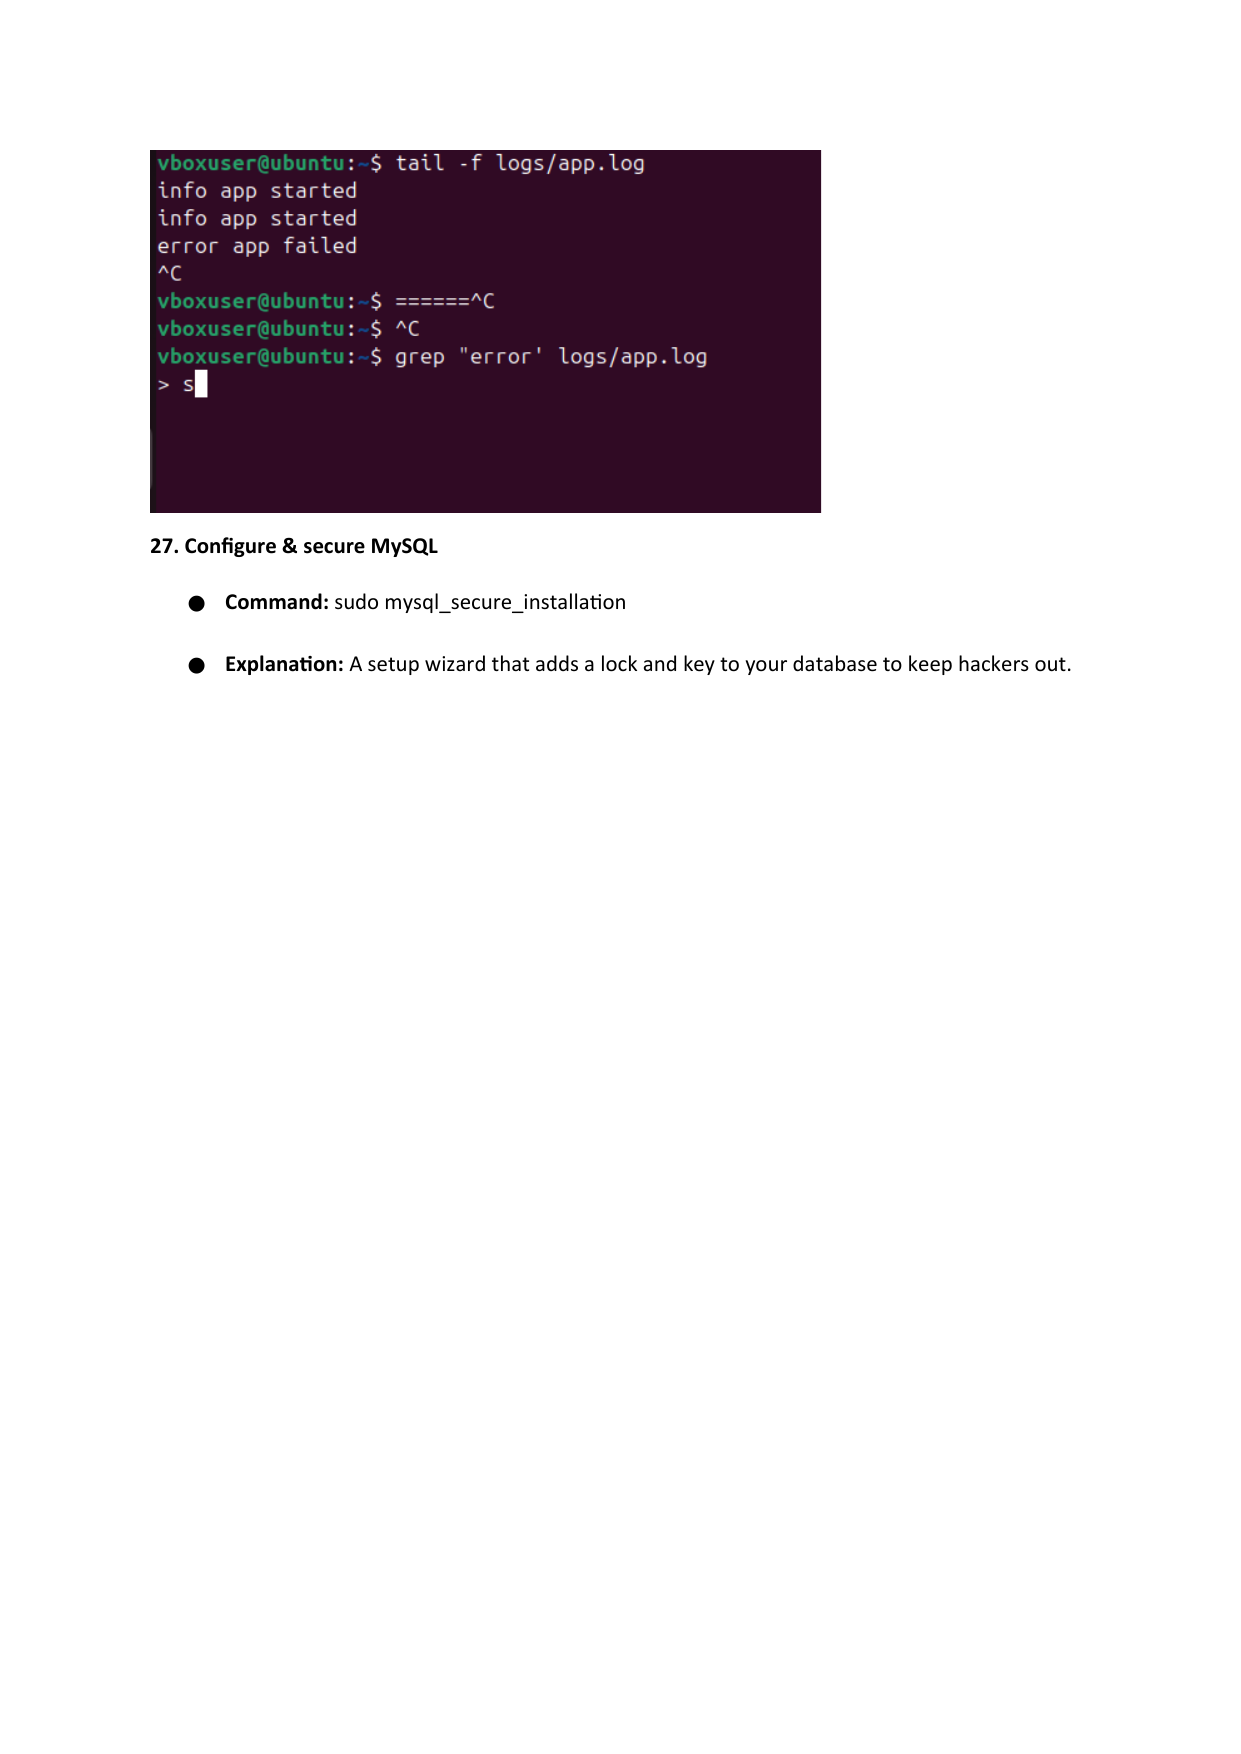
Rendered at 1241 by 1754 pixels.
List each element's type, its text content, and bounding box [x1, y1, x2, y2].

text 27. Configure & secure MySQL [150, 531, 1090, 559]
picture [150, 150, 822, 513]
list Explanation: A setup wizard that adds a lock and key to your database to keep hackers out. [187, 641, 1090, 684]
list Command: sudo mysql_secure_installation [187, 578, 1090, 621]
